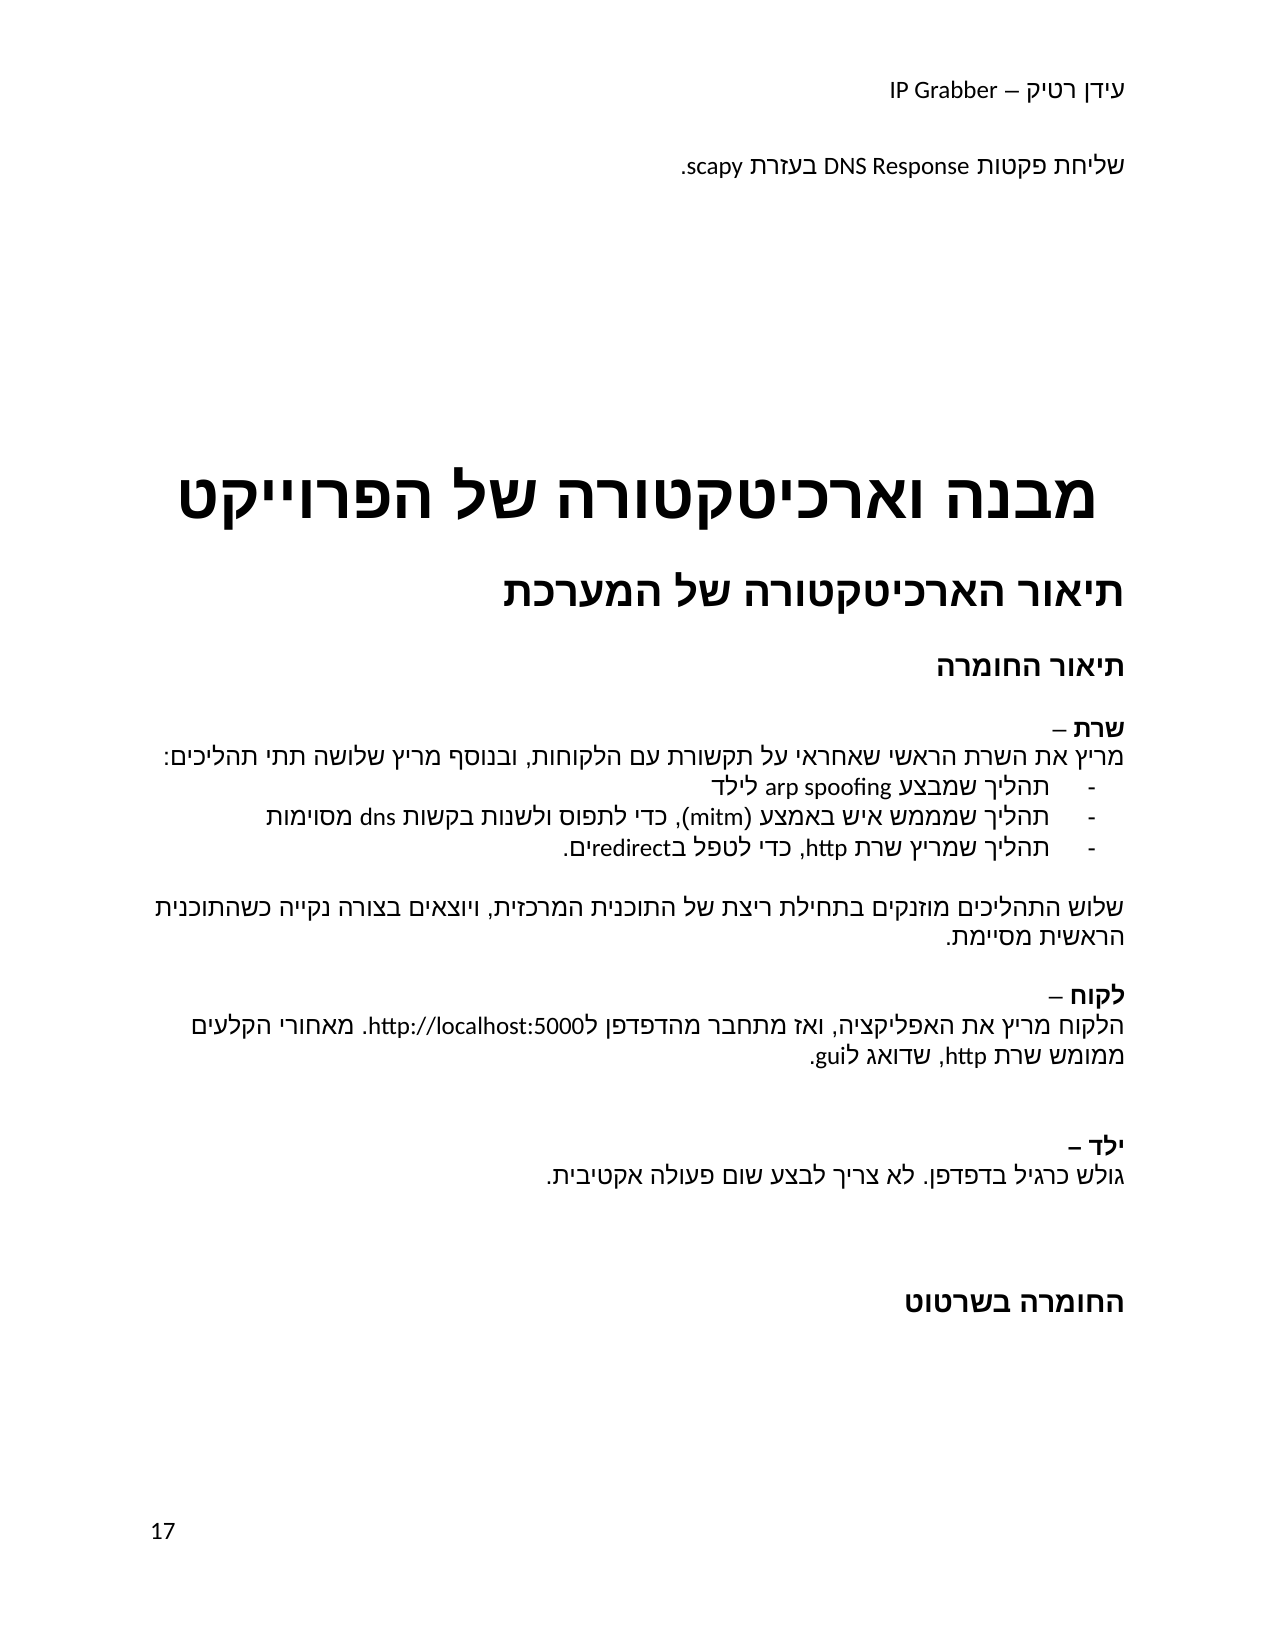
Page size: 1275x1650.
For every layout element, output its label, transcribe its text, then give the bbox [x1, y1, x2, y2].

subtitle החומרה בשרטוט [150, 1285, 1125, 1319]
list תהליך שמריץ שרת http, כדי לטפל בredirectים. [150, 832, 1087, 863]
subtitle מבנה וארכיטקטורה של הפרוייקט [150, 460, 1125, 532]
text שליחת פקטות DNS Response בעזרת scapy. [150, 150, 1125, 181]
text ילד – [150, 1132, 1125, 1161]
subtitle תיאור החומרה [150, 649, 1125, 683]
text שלוש התהליכים מוזנקים בתחילת ריצת של התוכנית המרכזית, ויוצאים בצורה נקייה כשהתוכנית הראשית מסיימת. [150, 893, 1125, 951]
text הלקוח מריץ את האפליקציה, ואז מתחבר מהדפדפן לhttp://localhost:5000. מאחורי הקלעים ממומש שרת http, שדואג לgui. [150, 1010, 1125, 1071]
list תהליך שמממש איש באמצע (mitm), כדי לתפוס ולשנות בקשות dns מסוימות [150, 802, 1087, 832]
text מריץ את השרת הראשי שאחראי על תקשורת עם הלקוחות, ובנוסף מריץ שלושה תתי תהליכים: [150, 742, 1125, 771]
list תהליך שמבצע arp spoofing לילד [150, 771, 1087, 802]
text לקוח – [150, 981, 1125, 1010]
text שרת – [150, 713, 1125, 742]
subtitle תיאור הארכיטקטורה של המערכת [150, 567, 1125, 615]
text גולש כרגיל בדפדפן. לא צריך לבצע שום פעולה אקטיבית. [150, 1161, 1125, 1189]
